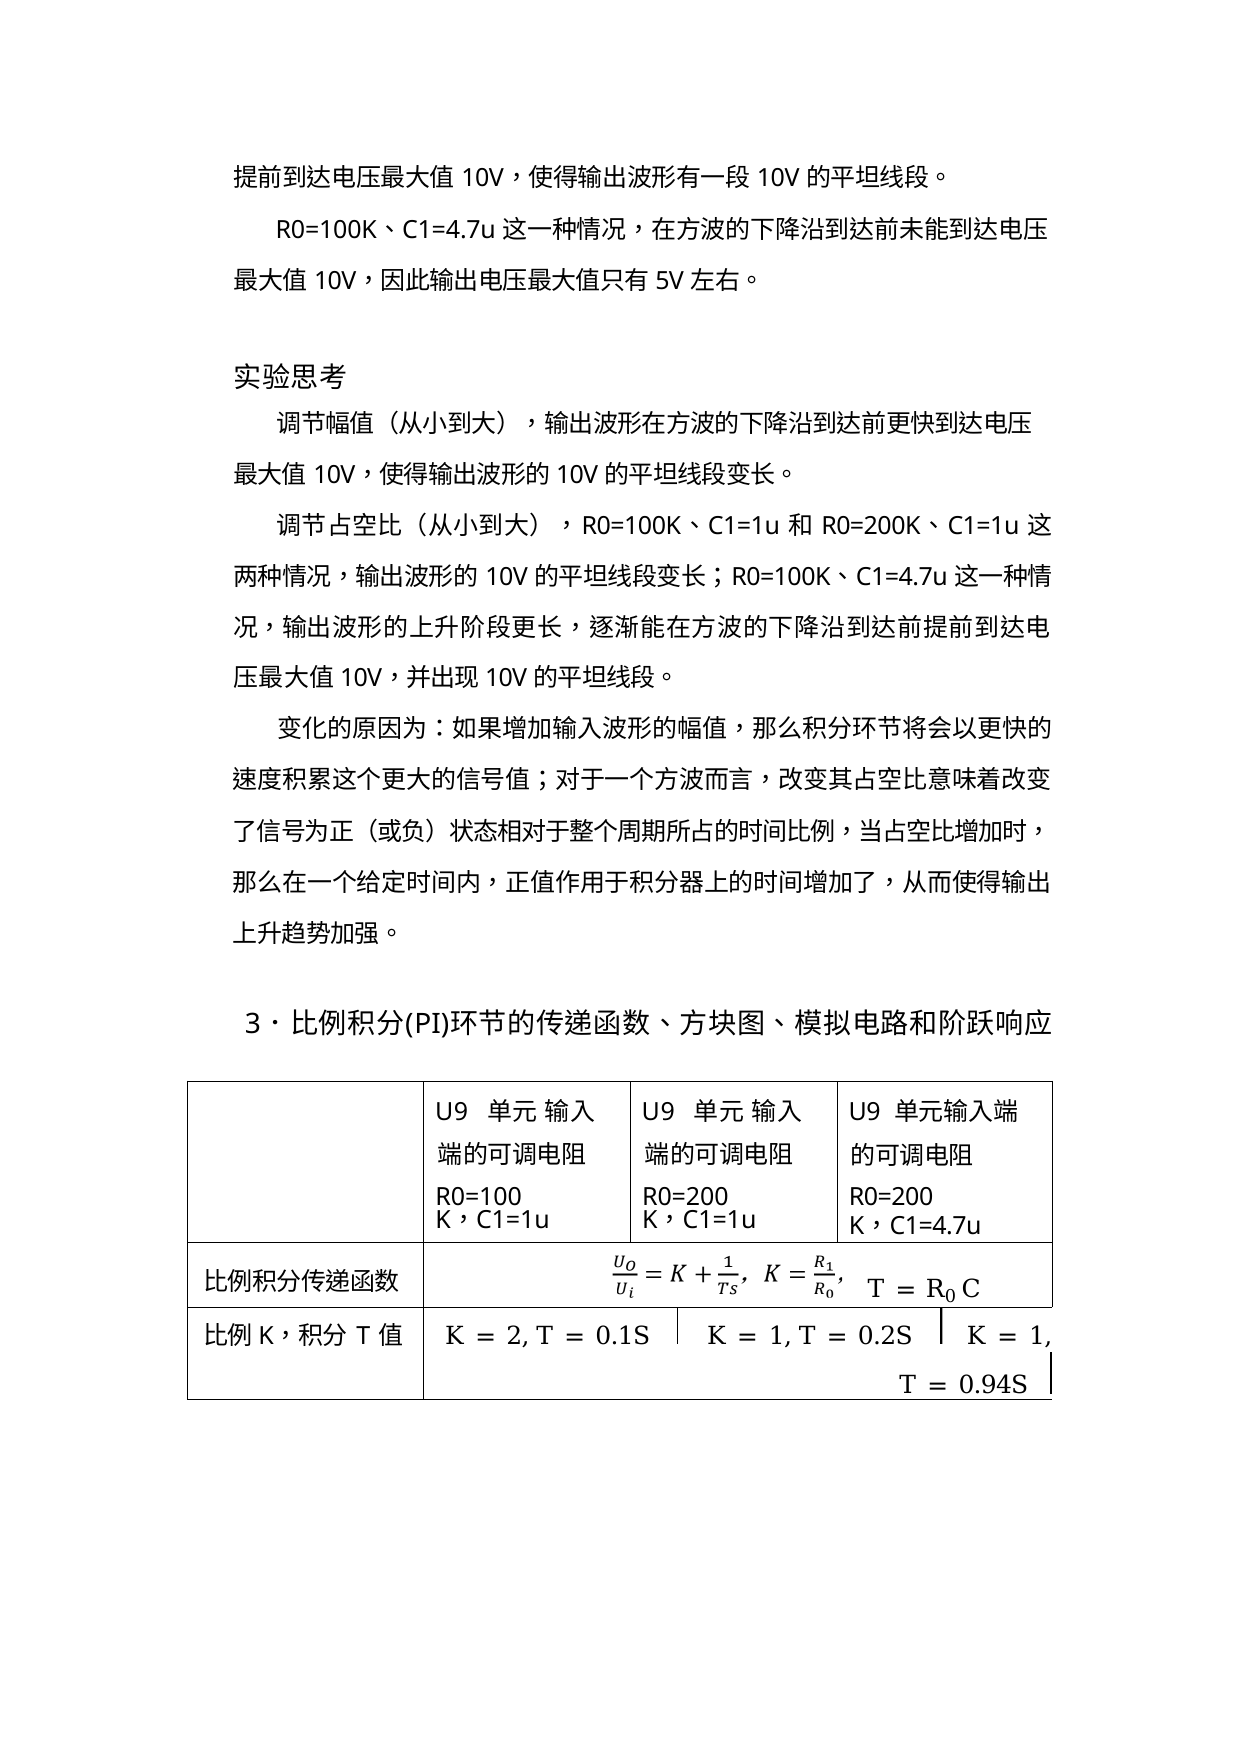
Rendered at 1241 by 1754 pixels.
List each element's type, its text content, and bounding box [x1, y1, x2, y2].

table_header U9 单元 输入端的可调电阻 R0=200K，C1=1u [631, 1082, 837, 1242]
table_cell K = 2, T = 0.1S K = 1, T = 0.2S K = 1, T = 0.94S [424, 1308, 1052, 1399]
text R0=100K、C1=4.7u 这一种情况，在方波的下降沿到达前未能到达电压最大值 10V，因此输出电压最大值只有 5V 左右。 [233, 212, 1053, 297]
table_cell T = R0 C [424, 1243, 1052, 1307]
text 调节幅值（从小到大），输出波形在方波的下降沿到达前更快到达电压最大值 10V，使得输出波形的 10V 的平坦线段变长。 [233, 405, 1053, 490]
text 3．比例积分(PI)环节的传递函数、方块图、模拟电路和阶跃响应 [186, 1004, 1053, 1040]
table_header U9 单元 输入端的可调电阻 R0=100K，C1=1u [424, 1082, 630, 1242]
text 提前到达电压最大值 10V，使得输出波形有一段 10V 的平坦线段。 [233, 162, 1054, 193]
picture [939, 1307, 943, 1344]
text 调节占空比（从小到大），R0=100K、C1=1u 和 R0=200K、C1=1u 这两种情况，输出波形的 10V 的平坦线段变长；R0=100K、C1=4.7u 这一种情况，输出波形的上升阶段更长，逐渐能在方波的下降沿到达前提前到达电压最大值10V，并出现 10V 的平坦线段。 [233, 508, 1053, 694]
table_cell 比例积分传递函数 [188, 1243, 423, 1307]
table_header U9 单元输入端的可调电阻 R0=200K，C1=4.7u [838, 1082, 1052, 1242]
text 实验思考 [234, 359, 1054, 395]
text 变化的原因为：如果增加输入波形的幅值，那么积分环节将会以更快的速度积累这个更大的信号值；对于一个方波而言，改变其占空比意味着改变了信号为正（或负）状态相对于整个周期所占的时间比例，当占空比增加时，那么在一个给定时间内，正值作用于积分器上的时间增加了，从而使得输出上升趋势加强。 [233, 711, 1053, 949]
table_cell 比例 K，积分 T 值 [188, 1308, 423, 1399]
table_header [188, 1082, 423, 1242]
picture [612, 1255, 843, 1298]
